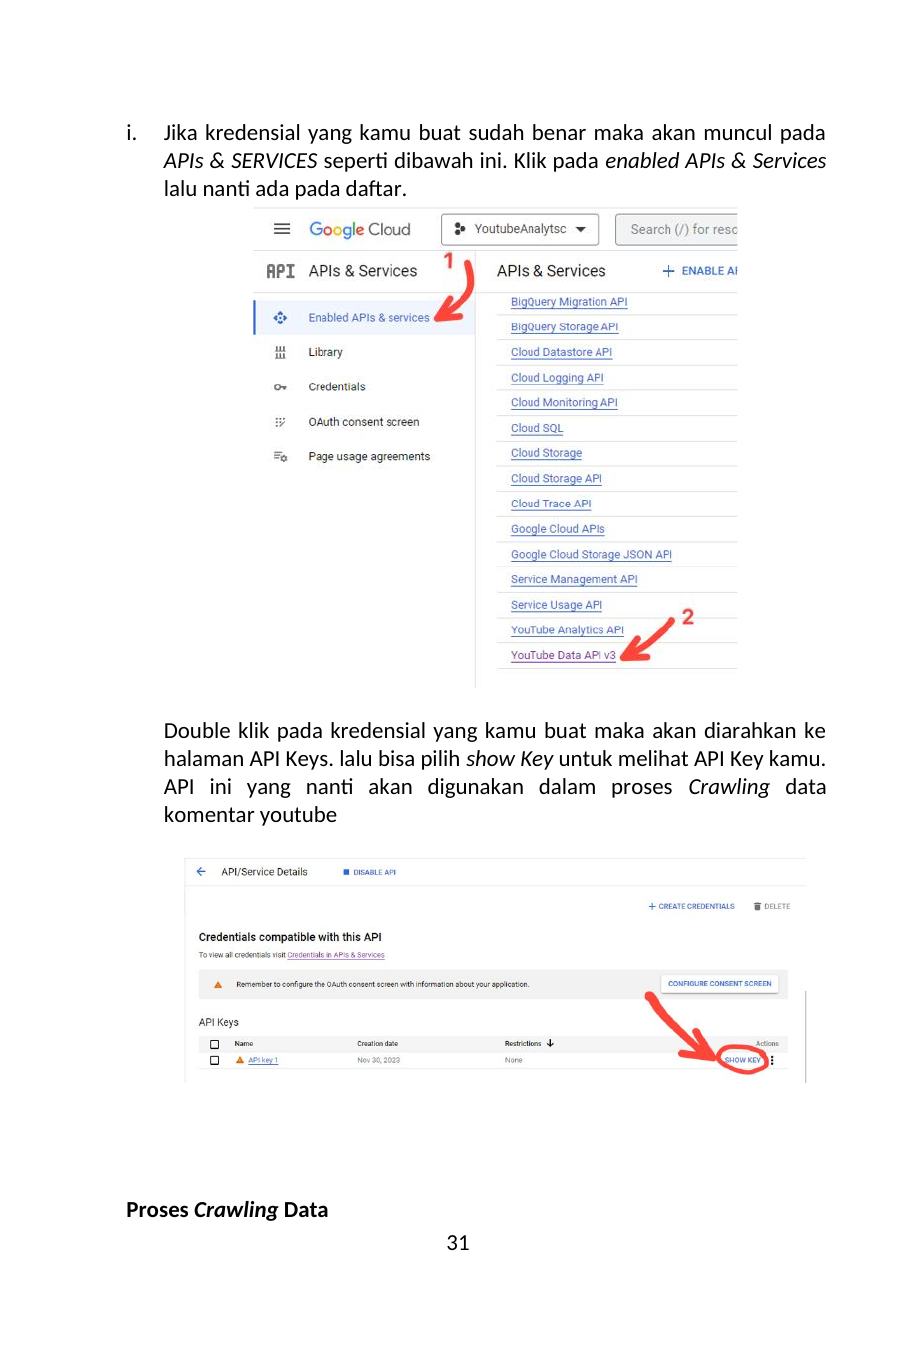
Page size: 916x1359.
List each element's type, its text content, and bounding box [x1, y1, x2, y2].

picture [184, 856, 807, 1083]
list Double klik pada kredensial yang kamu buat maka akan diarahkan ke halaman API Keys. lalu bisa pilih show Key untuk melihat API Key kamu. API ini yang nanti akan digunakan dalam proses Crawling data komentar youtube [164, 716, 827, 828]
picture [253, 202, 738, 688]
list Jika kredensial yang kamu buat sudah benar maka akan muncul pada APIs & SERVICES seperti dibawah ini. Klik pada enabled APIs & Services lalu nanti ada pada daftar. [126, 118, 827, 202]
list Proses Crawling Data [126, 1195, 827, 1223]
